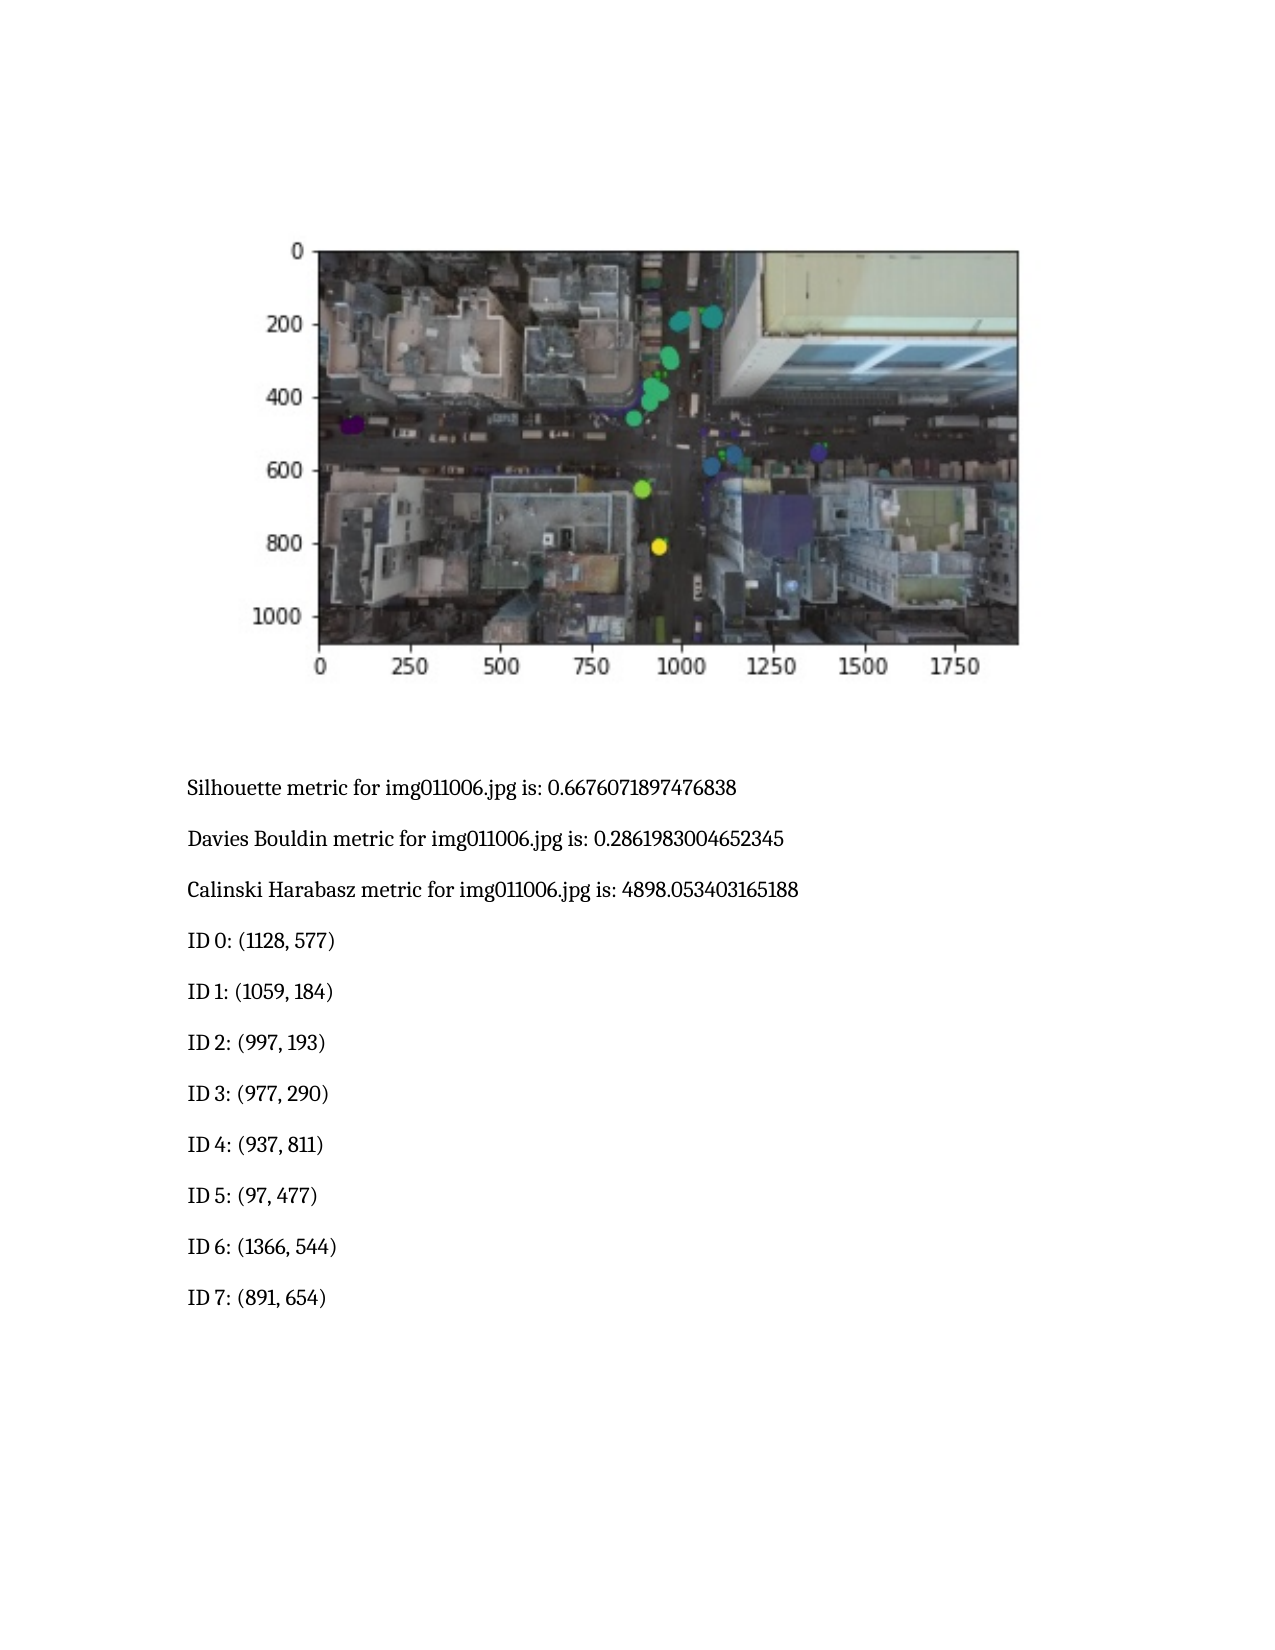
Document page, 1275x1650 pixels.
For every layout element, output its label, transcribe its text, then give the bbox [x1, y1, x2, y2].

text ID 1: (1059, 184) [187, 979, 1087, 1005]
text ID 3: (977, 290) [187, 1081, 1087, 1107]
text Davies Bouldin metric for img011006.jpg is: 0.2861983004652345 [187, 826, 1087, 852]
text ID 5: (97, 477) [187, 1183, 1087, 1209]
text ID 0: (1128, 577) [187, 928, 1087, 954]
picture [206, 150, 1107, 750]
text Silhouette metric for img011006.jpg is: 0.6676071897476838 [187, 775, 1087, 801]
text Calinski Harabasz metric for img011006.jpg is: 4898.053403165188 [187, 877, 1087, 903]
text ID 6: (1366, 544) [187, 1234, 1087, 1260]
text ID 2: (997, 193) [187, 1030, 1087, 1056]
text ID 4: (937, 811) [187, 1132, 1087, 1158]
text ID 7: (891, 654) [187, 1285, 1087, 1311]
